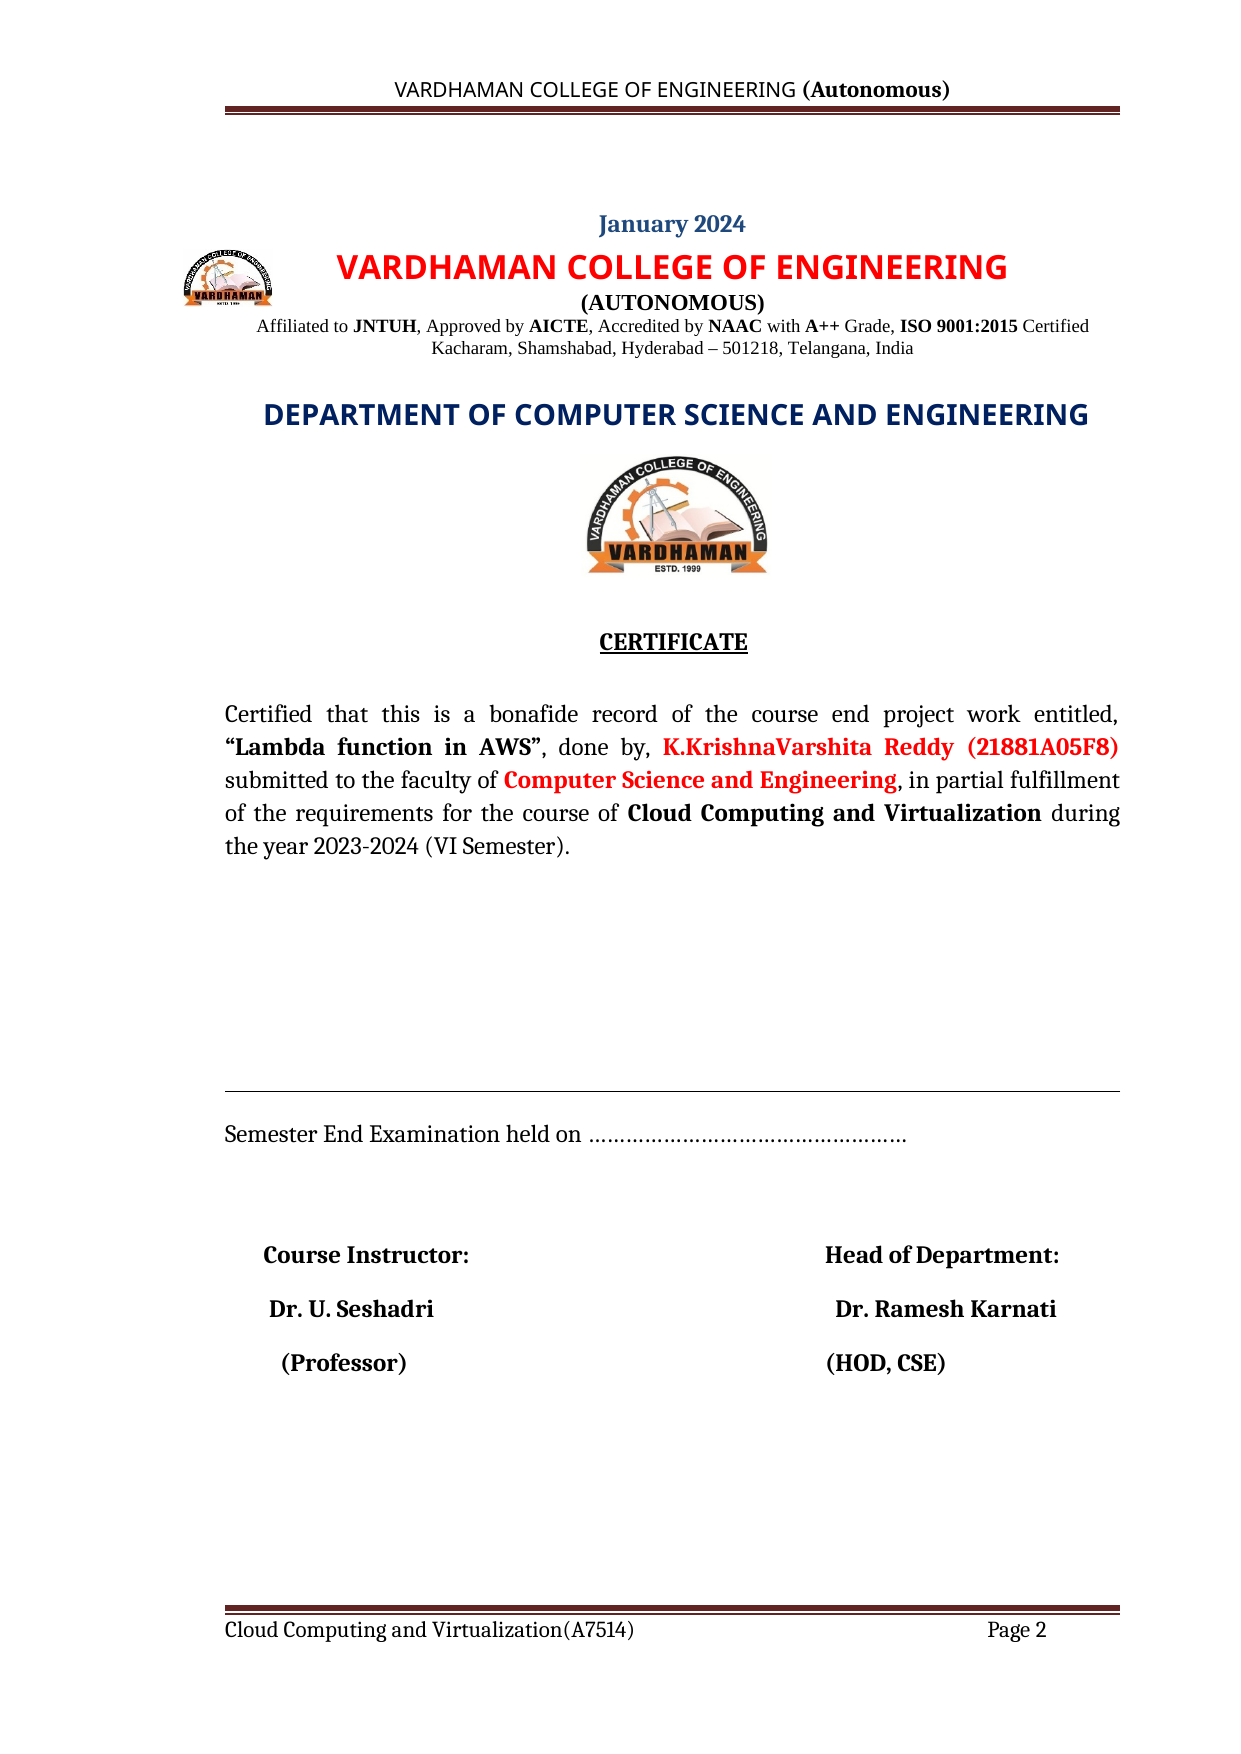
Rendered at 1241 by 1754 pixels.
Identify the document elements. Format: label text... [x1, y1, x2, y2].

text Certified that this is a bonafide record of the course end project work entitled, “Lambda function in AWS”, done by, K.KrishnaVarshita Reddy (21881A05F8) submitted to the faculty of Computer Science and Engineering, in partial fulfillment of the requirements for the course of Cloud Computing and Virtualization during the year 2023-2024 (VI Semester). [225, 700, 1120, 861]
text Course Instructor: Head of Department: [225, 1241, 1120, 1270]
text Kacharam, Shamshabad, Hyderabad – 501218, Telangana, India [225, 337, 1120, 358]
text (Professor) (HOD, CSE) [225, 1349, 1120, 1378]
text DEPARTMENT OF COMPUTER SCIENCE AND ENGINEERING [228, 394, 1124, 434]
text VARDHAMAN COLLEGE OF ENGINEERING [225, 243, 1120, 289]
text (AUTONOMOUS) [225, 289, 1120, 315]
picture [182, 249, 273, 307]
text January 2024 [225, 210, 1120, 239]
text Dr. U. Seshadri Dr. Ramesh Karnati [225, 1295, 1120, 1324]
picture [581, 454, 772, 579]
text Affiliated to JNTUH, Approved by AICTE, Accredited by NAAC with A++ Grade, ISO 9001:2015 Certified [225, 315, 1120, 337]
text CERTIFICATE [225, 628, 1122, 657]
text Semester End Examination held on …………………………………………… [225, 1120, 1120, 1149]
